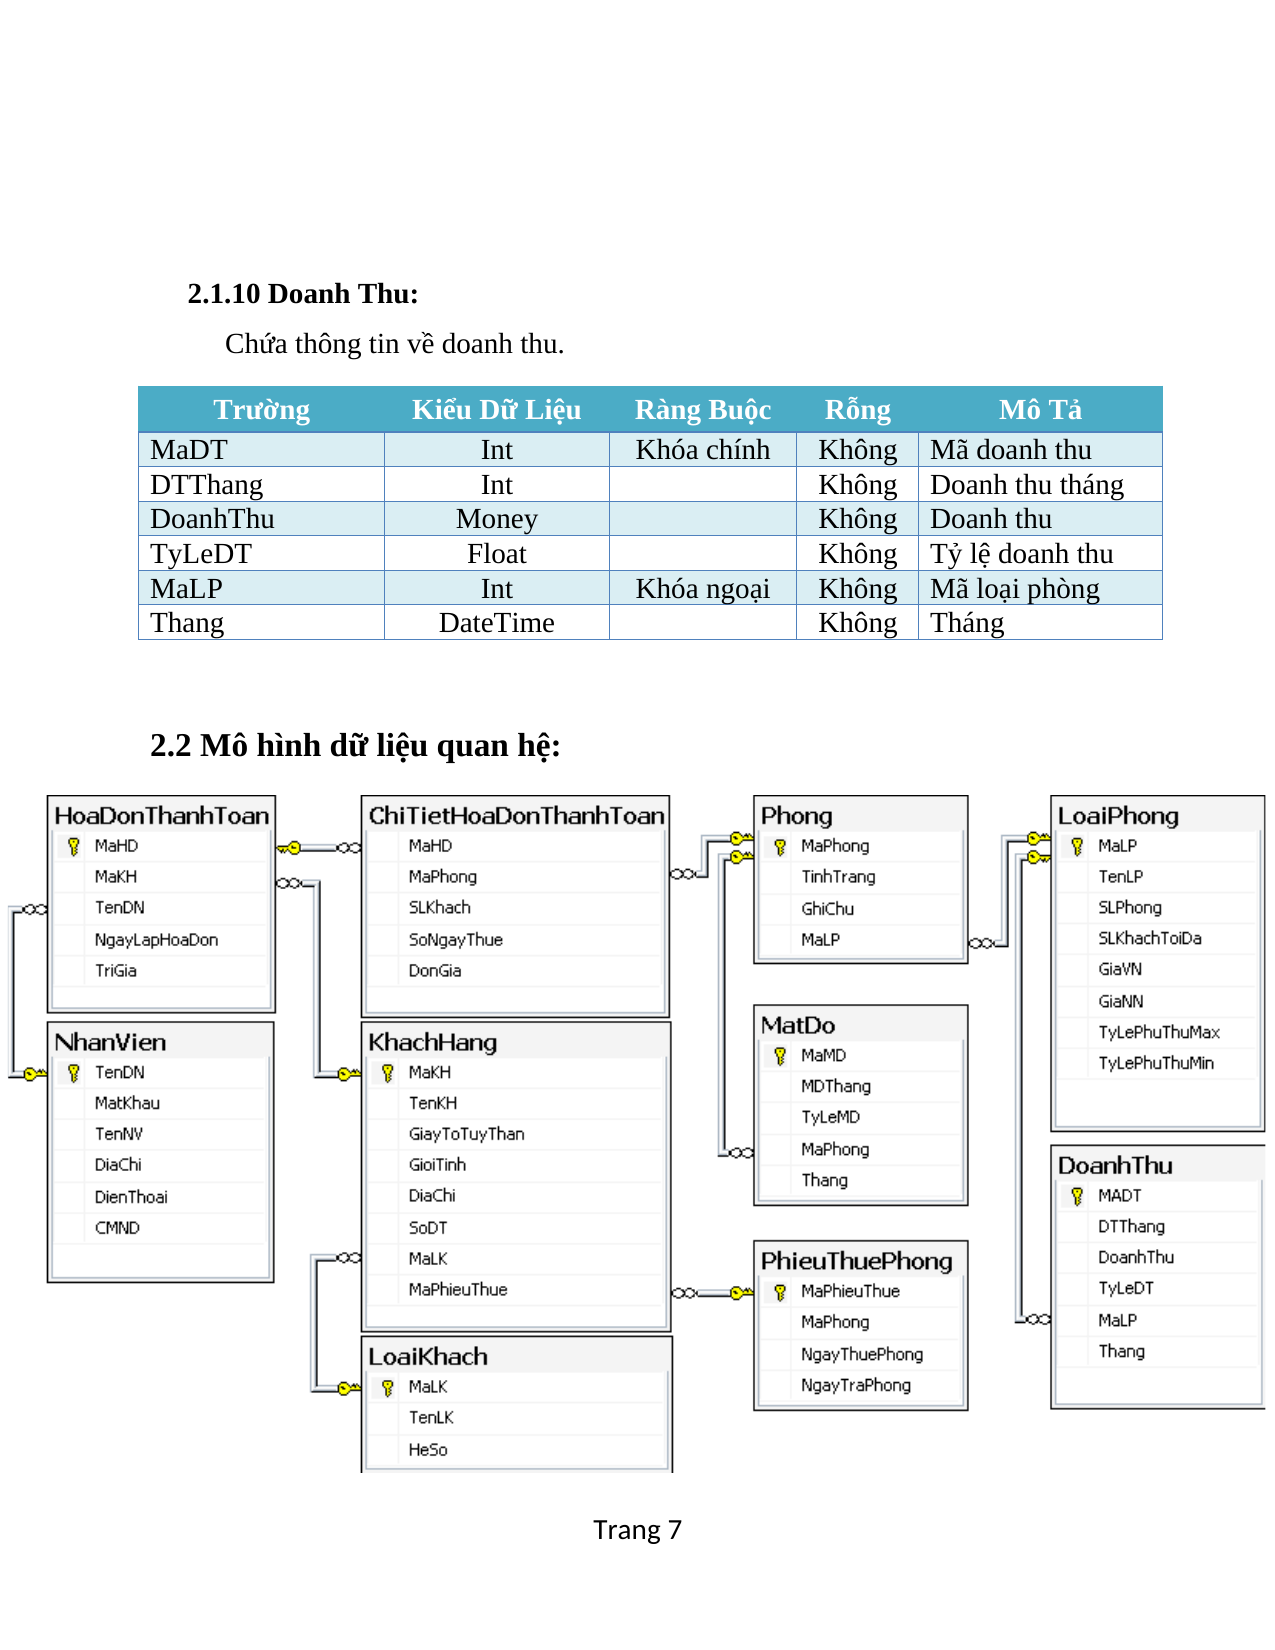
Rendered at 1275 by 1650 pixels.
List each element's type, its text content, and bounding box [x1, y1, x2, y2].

table_cell Mã doanh thu [919, 433, 1162, 466]
table_cell Không [797, 433, 918, 466]
subtitle 2.1.10 Doanh Thu: [187, 276, 1125, 309]
subtitle 2.2 Mô hình dữ liệu quan hệ: [150, 726, 1125, 764]
table_header Mô Tả [919, 387, 1162, 431]
table_cell MaDT [139, 433, 384, 466]
table_cell [610, 502, 796, 535]
table_cell Doanh thu tháng [919, 467, 1162, 501]
table_cell DoanhThu [139, 502, 384, 535]
table_cell Int [385, 467, 609, 501]
table_header Kiểu Dữ Liệu [385, 387, 609, 431]
table_cell Int [385, 571, 609, 604]
table_header Trường [139, 387, 384, 431]
table_cell Không [797, 571, 918, 604]
table_cell Khóa chính [610, 433, 796, 466]
table_cell Không [797, 605, 918, 639]
picture [7, 795, 1266, 1473]
table_cell Float [385, 536, 609, 570]
table_cell [610, 536, 796, 570]
table_cell Doanh thu [919, 502, 1162, 535]
table_header Rỗng [797, 387, 918, 431]
table_cell Int [385, 433, 609, 466]
table_cell [610, 605, 796, 639]
table_cell Không [797, 502, 918, 535]
table_cell Money [385, 502, 609, 535]
table_cell Khóa ngoại [610, 571, 796, 604]
table_cell Tháng [919, 605, 1162, 639]
table_cell MaLP [139, 571, 384, 604]
table_header Ràng Buộc [610, 387, 796, 431]
table_cell Thang [139, 605, 384, 639]
table_cell TyLeDT [139, 536, 384, 570]
table_cell Không [797, 536, 918, 570]
table_cell Không [797, 467, 918, 501]
table_cell Tỷ lệ doanh thu [919, 536, 1162, 570]
table_cell [610, 467, 796, 501]
table_cell Mã loại phòng [919, 571, 1162, 604]
table_cell DateTime [385, 605, 609, 639]
text Chứa thông tin về doanh thu. [225, 326, 1125, 360]
table_cell DTThang [139, 467, 384, 501]
